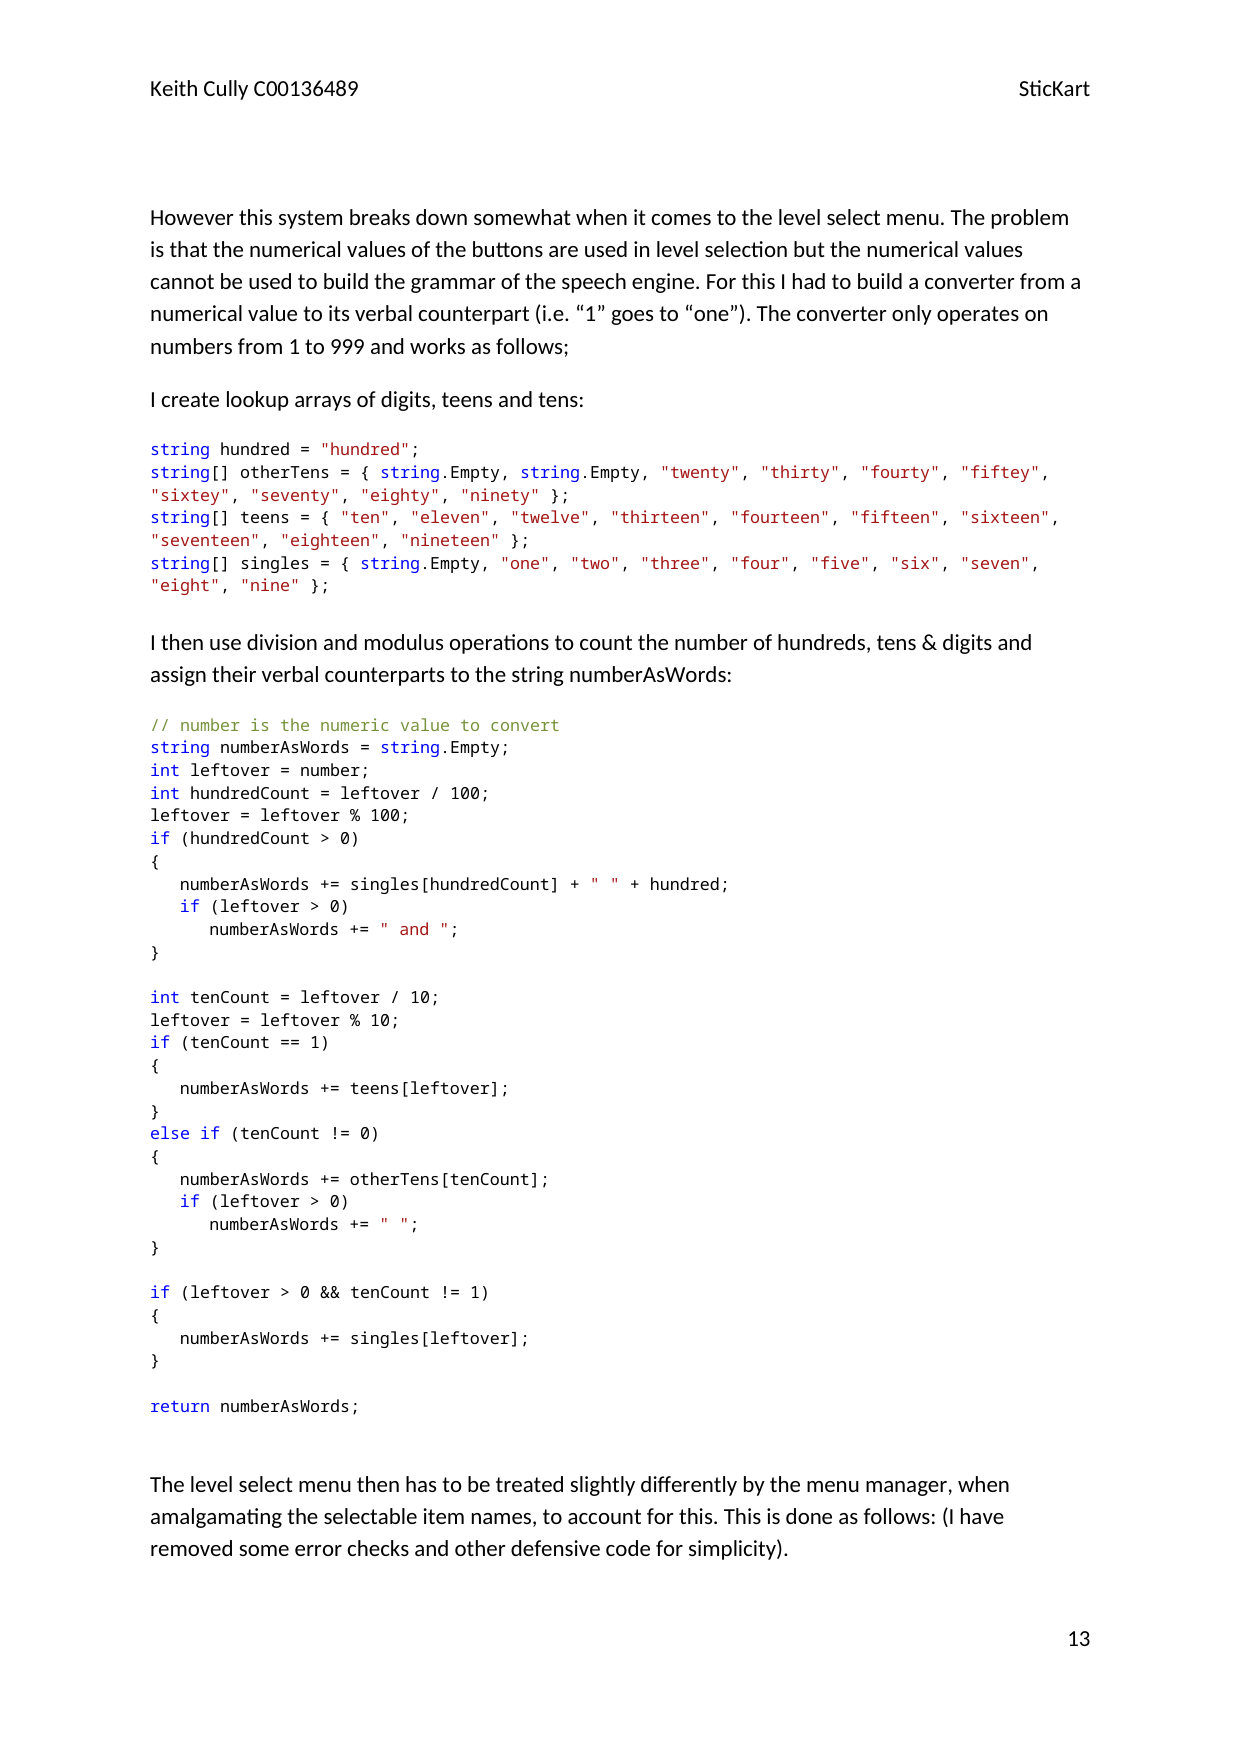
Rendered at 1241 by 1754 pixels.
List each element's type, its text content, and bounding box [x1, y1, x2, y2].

text int hundredCount = leftover / 100; [150, 781, 1090, 804]
text The level select menu then has to be treated slightly differently by the menu manager, when amalgamating the selectable item names, to account for this. This is done as follows: (I have removed some error checks and other defensive code for simplicity). [150, 1470, 1090, 1563]
text { [150, 1054, 1090, 1077]
text } [150, 1349, 1090, 1372]
text numberAsWords += " and "; [209, 918, 1090, 940]
text { [150, 1304, 1090, 1326]
text // number is the numeric value to convert [150, 713, 1090, 736]
text int tenCount = leftover / 10; [150, 986, 1090, 1008]
text string[] singles = { string.Empty, "one", "two", "three", "four", "five", "six", "seven", "eight", "nine" }; [150, 551, 1090, 597]
text } [150, 1099, 1090, 1122]
text if (leftover > 0 && tenCount != 1) [150, 1281, 1090, 1304]
text string[] teens = { "ten", "eleven", "twelve", "thirteen", "fourteen", "fifteen", "sixteen", "seventeen", "eighteen", "nineteen" }; [150, 506, 1090, 551]
text leftover = leftover % 100; [150, 804, 1090, 827]
text if (tenCount == 1) [150, 1031, 1090, 1054]
text if (leftover > 0) [179, 1190, 1090, 1213]
text string hundred = "hundred"; [150, 438, 1090, 461]
text } [150, 1236, 1090, 1258]
text numberAsWords += singles[hundredCount] + " " + hundred; [179, 872, 1090, 895]
text } [150, 940, 1090, 963]
text string numberAsWords = string.Empty; [150, 736, 1090, 759]
text return numberAsWords; [150, 1394, 1090, 1417]
text int leftover = number; [150, 759, 1090, 781]
text numberAsWords += otherTens[tenCount]; [179, 1167, 1090, 1190]
text numberAsWords += singles[leftover]; [179, 1326, 1090, 1349]
text if (hundredCount > 0) [150, 827, 1090, 849]
text { [150, 1145, 1090, 1167]
text numberAsWords += teens[leftover]; [179, 1077, 1090, 1099]
text numberAsWords += " "; [209, 1213, 1090, 1236]
text if (leftover > 0) [179, 895, 1090, 918]
text However this system breaks down somewhat when it comes to the level select menu. The problem is that the numerical values of the buttons are used in level selection but the numerical values cannot be used to build the grammar of the speech engine. For this I had to build a converter from a numerical value to its verbal counterpart (i.e. “1” goes to “one”). The converter only operates on numbers from 1 to 999 and works as follows; [150, 203, 1090, 360]
text leftover = leftover % 10; [150, 1008, 1090, 1031]
text string[] otherTens = { string.Empty, string.Empty, "twenty", "thirty", "fourty", "fiftey", "sixtey", "seventy", "eighty", "ninety" }; [150, 461, 1090, 506]
text I then use division and modulus operations to count the number of hundreds, tens & digits and assign their verbal counterparts to the string numberAsWords: [150, 628, 1090, 688]
text I create lookup arrays of digits, teens and tens: [150, 385, 1090, 413]
text { [150, 849, 1090, 872]
text else if (tenCount != 0) [150, 1122, 1090, 1145]
